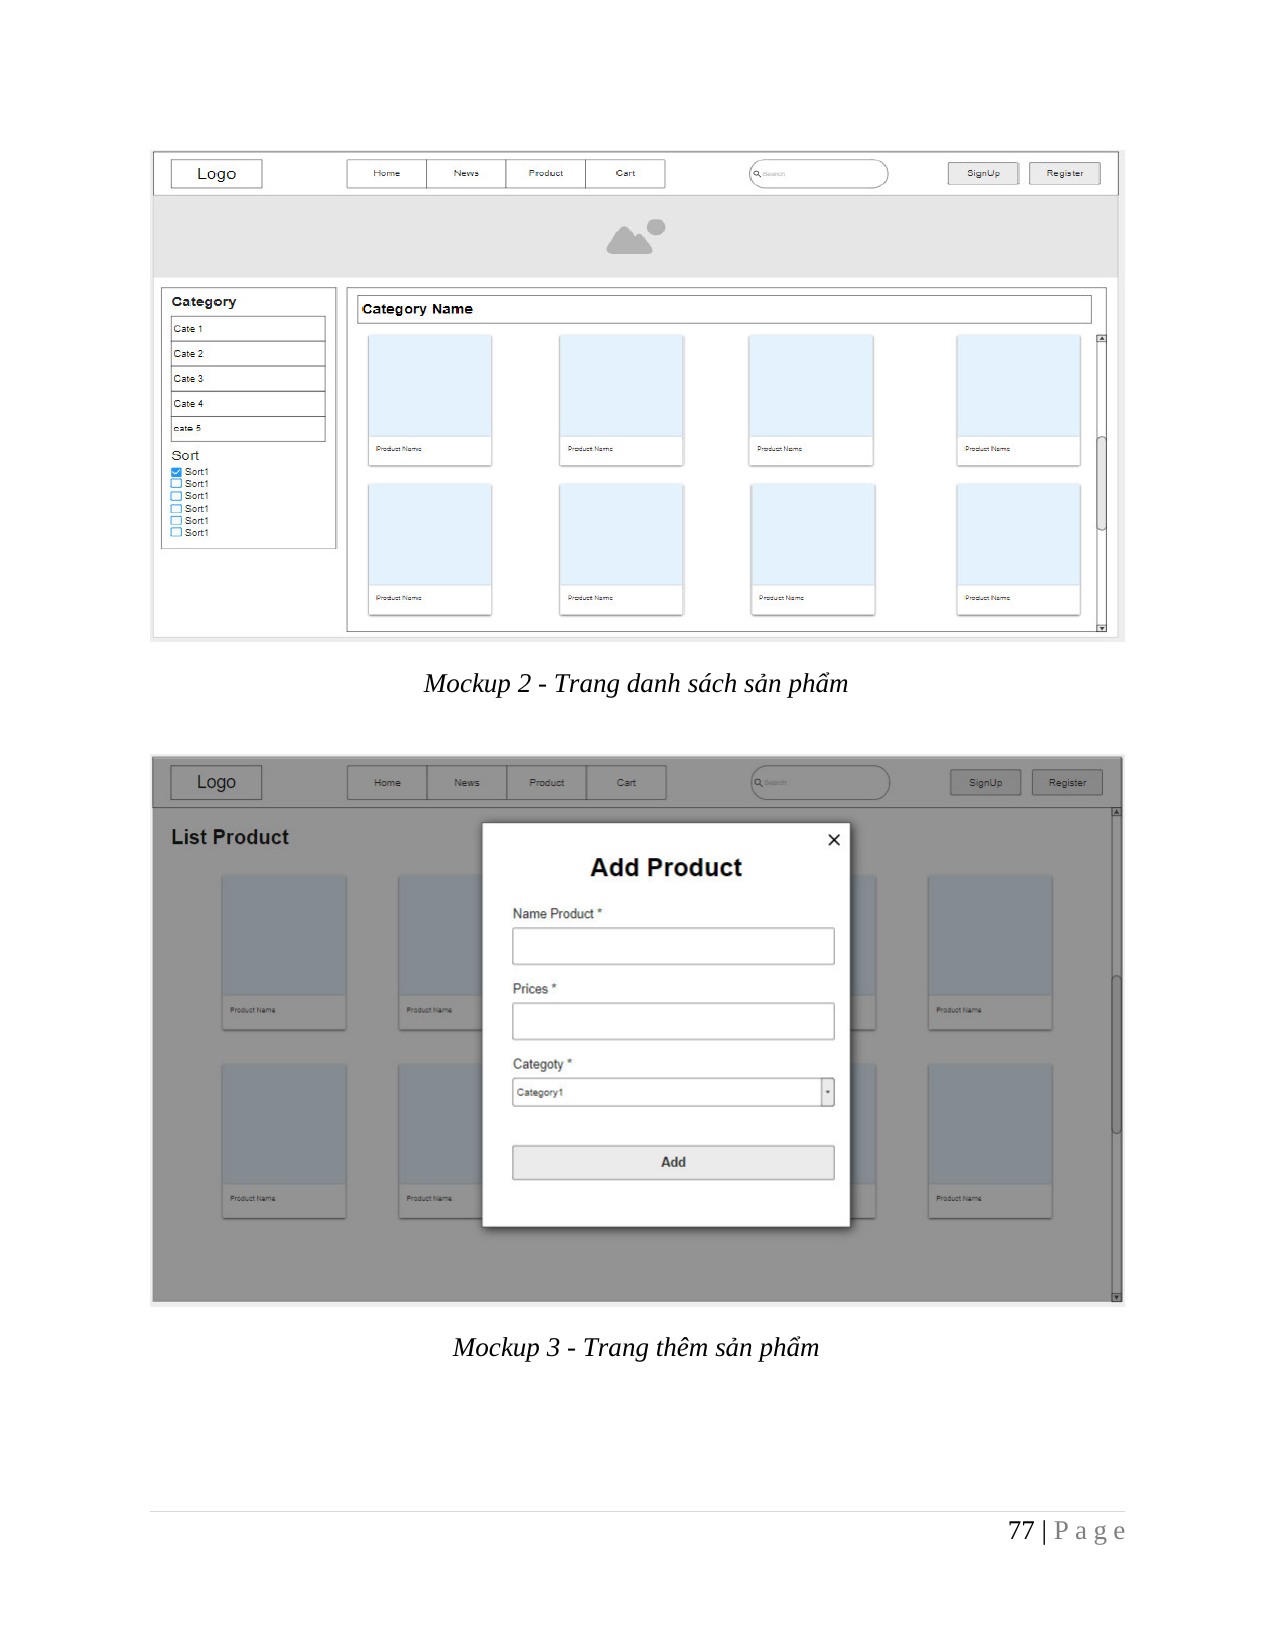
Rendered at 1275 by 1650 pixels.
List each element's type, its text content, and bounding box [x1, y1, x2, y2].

picture [150, 150, 1125, 642]
picture [150, 754, 1125, 1307]
text Mockup 2 - Trang danh sách sản phẩm [150, 667, 1125, 698]
text Mockup 3 - Trang thêm sản phẩm [150, 1332, 1125, 1363]
